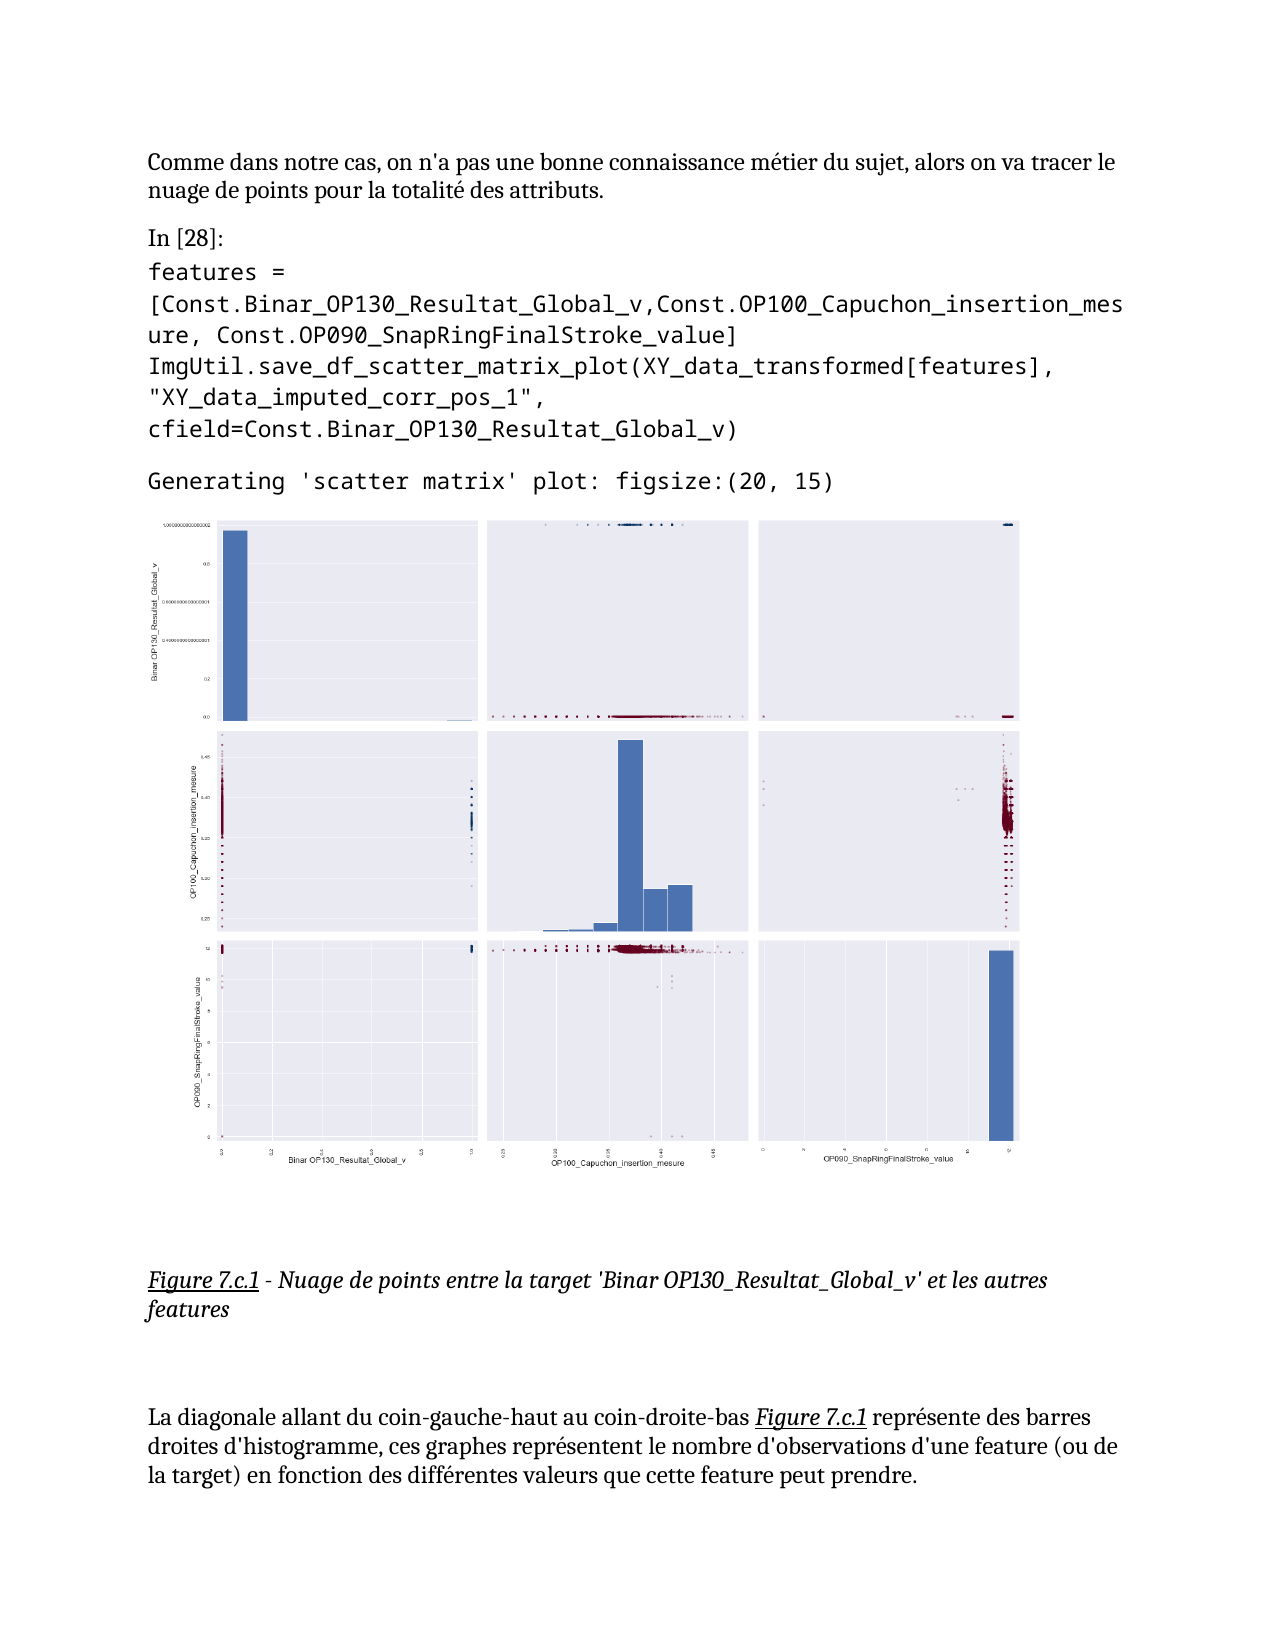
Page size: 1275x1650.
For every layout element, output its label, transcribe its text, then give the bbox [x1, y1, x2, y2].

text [148, 1403, 1127, 1489]
text Generating 'scatter matrix' plot: figsize:(20, 15) [148, 465, 1127, 496]
text Figure 7.c.1 - Nuage de points entre la target 'Binar OP130_Resultat_Global_v' et les autres features [148, 1266, 1127, 1323]
text features = [Const.Binar_OP130_Resultat_Global_v,Const.OP100_Capuchon_insertion_mesure, Const.OP090_SnapRingFinalStroke_value] ImgUtil.save_df_scatter_matrix_plot(XY_data_transformed[features], "XY_data_imputed_corr_pos_1", cfield=Const.Binar_OP130_Resultat_Global_v) [148, 256, 1127, 444]
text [148, 148, 1127, 205]
text In [28]: [148, 224, 1127, 253]
picture [147, 516, 1023, 1171]
